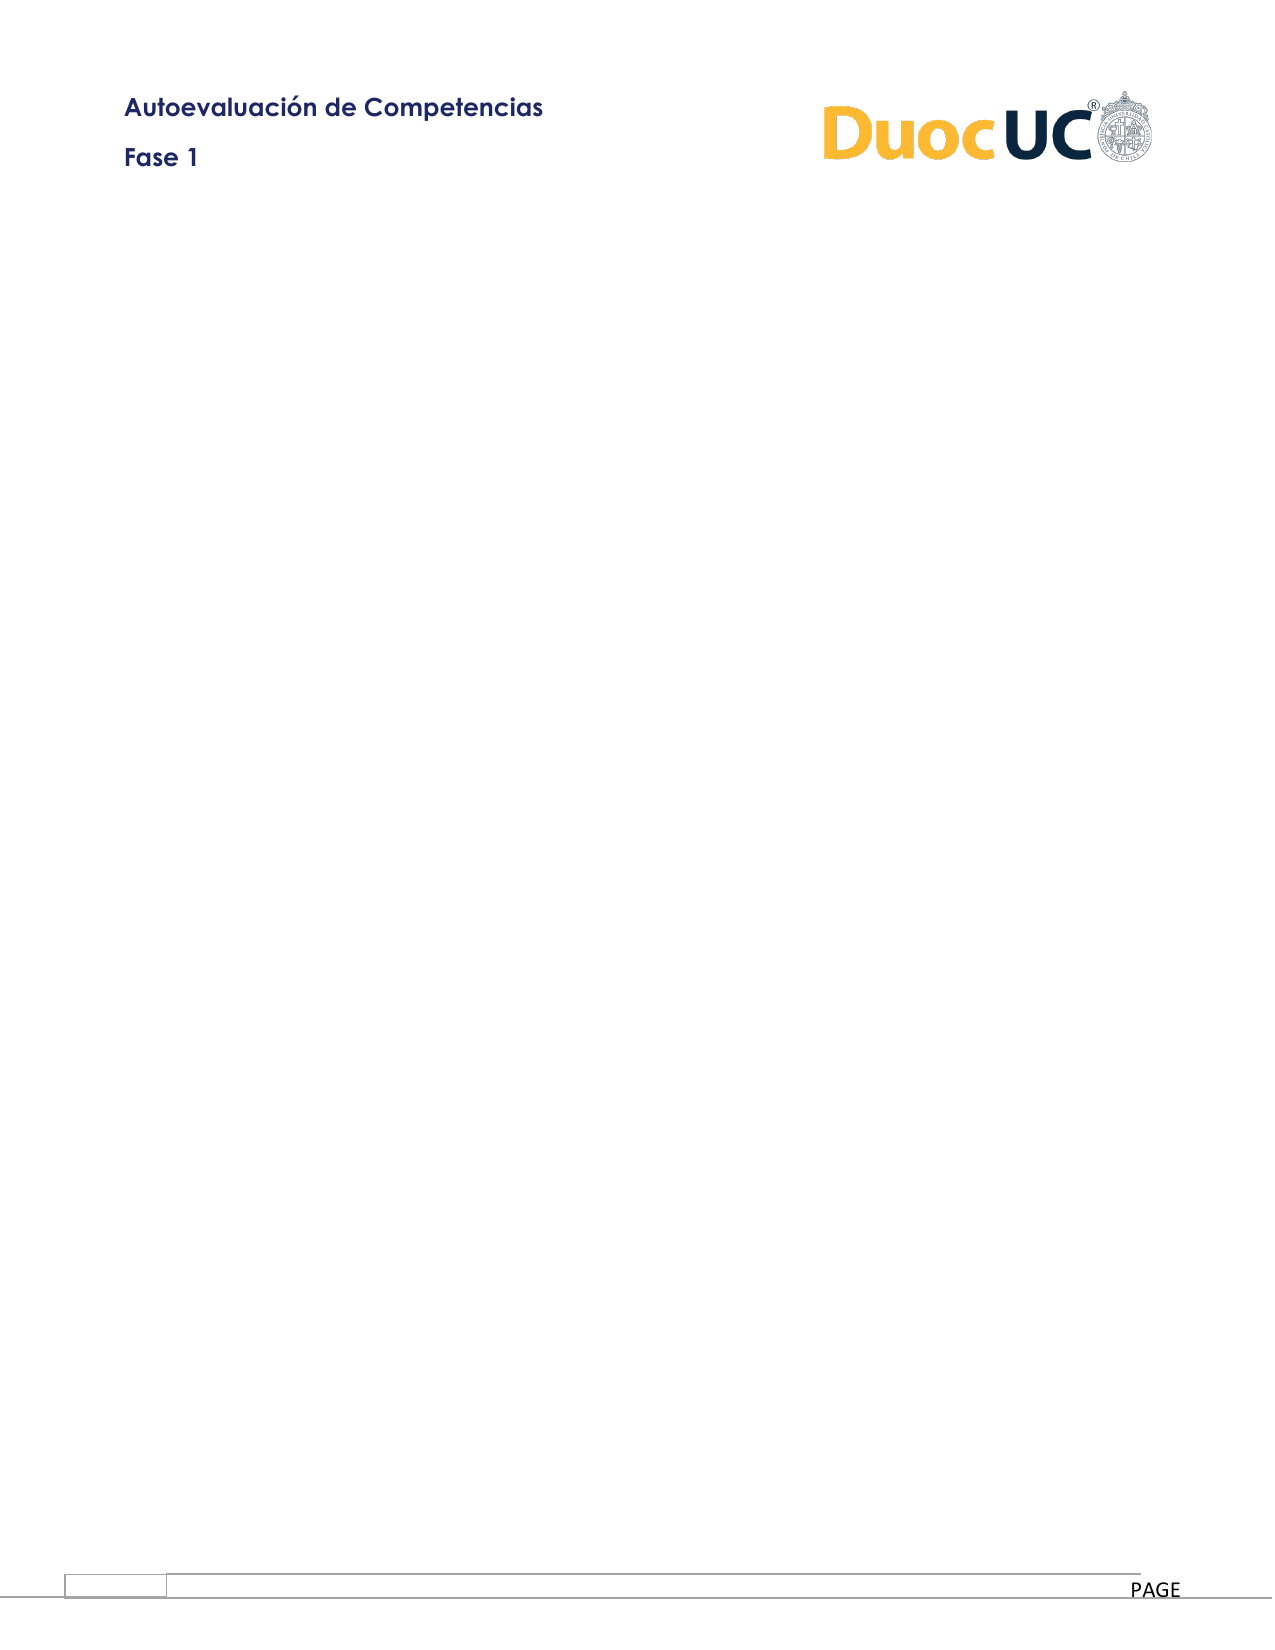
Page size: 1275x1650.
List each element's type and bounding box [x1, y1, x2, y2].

picture [824, 91, 1152, 162]
